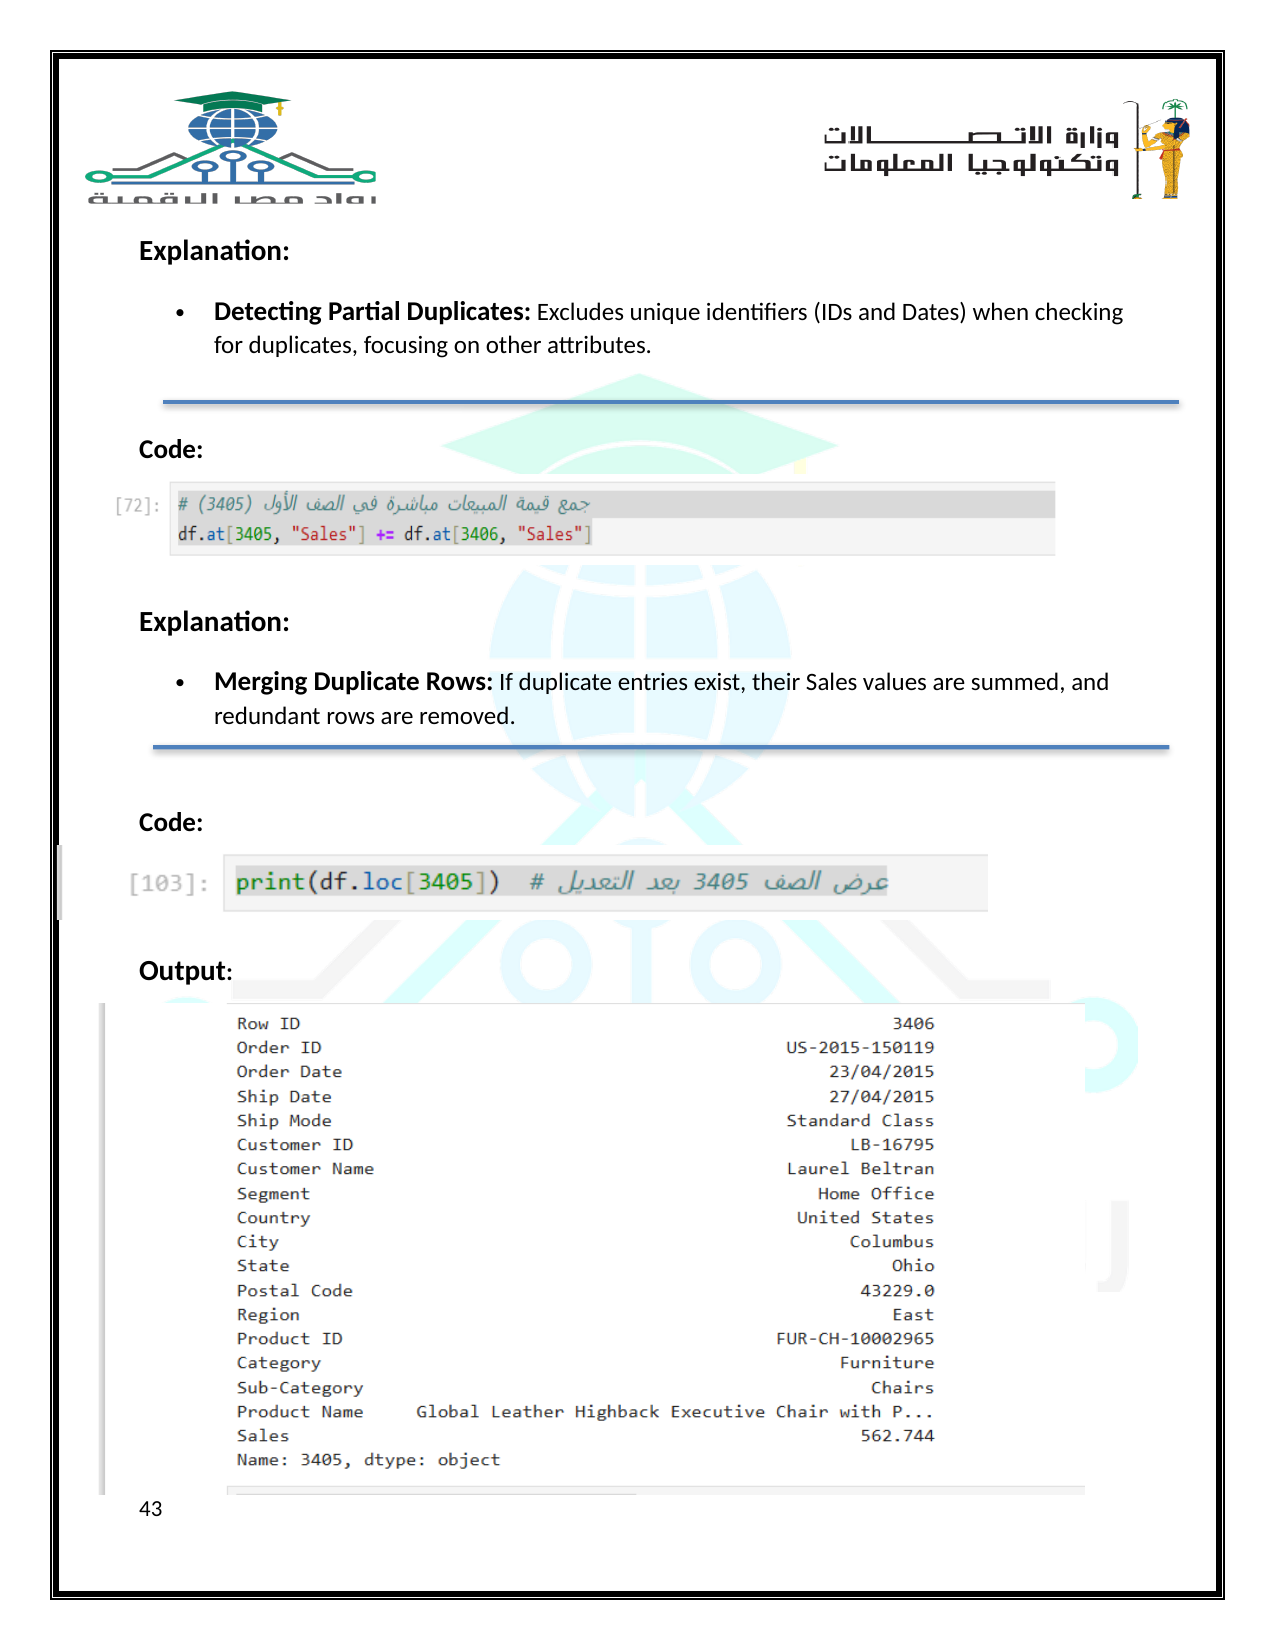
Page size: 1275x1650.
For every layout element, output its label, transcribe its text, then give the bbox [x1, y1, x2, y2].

list Merging Duplicate Rows: If duplicate entries exist, their Sales values are summed, and redundant rows are removed. [176, 664, 1138, 730]
text Output: [139, 952, 1138, 988]
text Code: [139, 432, 1138, 465]
list Detecting Partial Duplicates: Excludes unique identifiers (IDs and Dates) when checking for duplicates, focusing on other attributes. [176, 294, 1138, 360]
picture [85, 91, 376, 204]
text Code: [139, 805, 1138, 838]
text Explanation: [139, 603, 1138, 638]
picture [78, 474, 1056, 565]
picture [823, 98, 1189, 199]
picture [98, 1003, 1085, 1495]
picture [56, 845, 988, 920]
text Explanation: [139, 232, 1138, 268]
